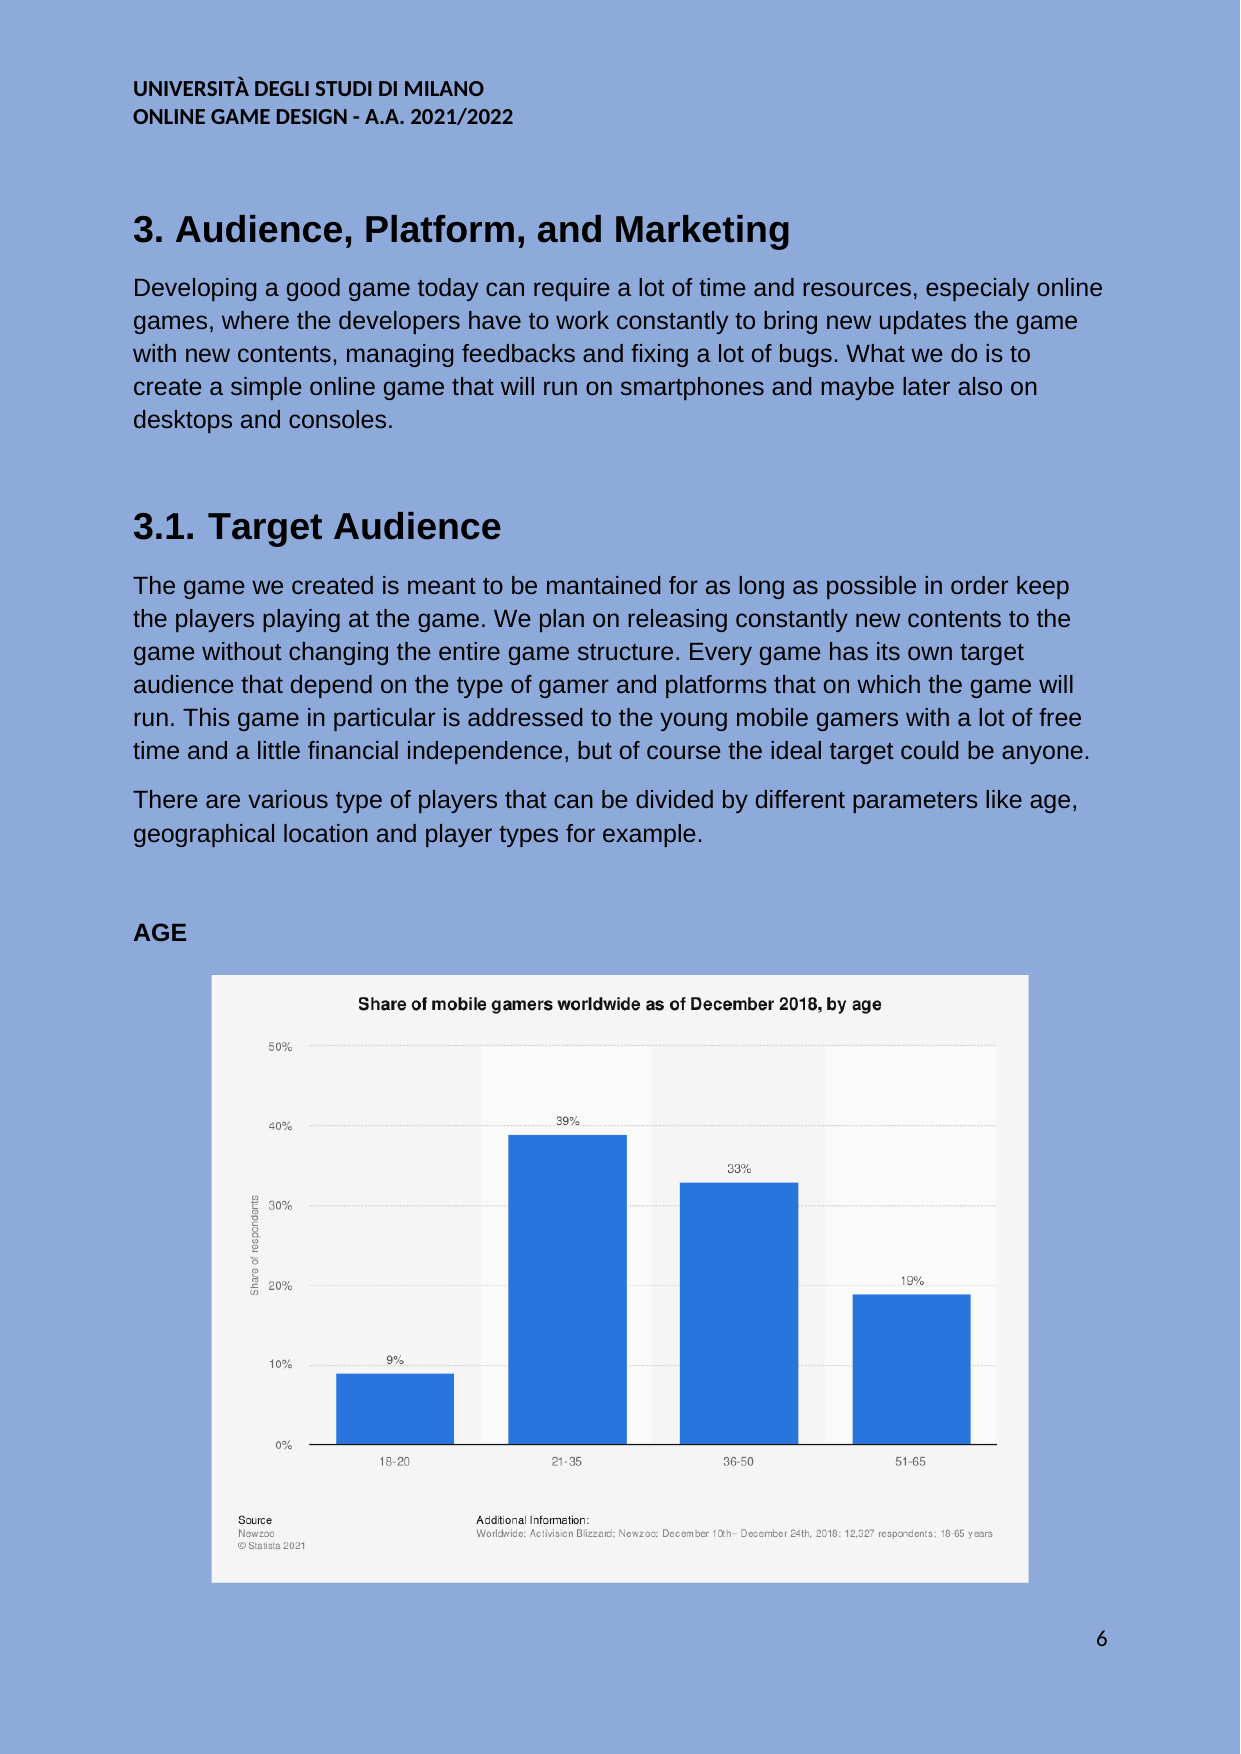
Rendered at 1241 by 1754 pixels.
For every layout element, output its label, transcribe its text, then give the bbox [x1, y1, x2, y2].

text Developing a good game today can require a lot of time and resources, especialy online games, where the developers have to work constantly to bring new updates the game with new contents, managing feedbacks and fixing a lot of bugs. What we do is to create a simple online game that will run on smartphones and maybe later also on desktops and consoles. [133, 273, 1107, 434]
text There are various type of players that can be divided by different parameters like age, geographical location and player types for example. [133, 786, 1107, 847]
text The game we created is meant to be mantained for as long as possible in order keep the players playing at the game. We plan on releasing constantly new contents to the game without changing the entire game structure. Every game has its own target audience that depend on the type of gamer and platforms that on which the game will run. This game in particular is addressed to the young mobile gamers with a lot of free time and a little financial independence, but of course the ideal target could be anyone. [133, 571, 1107, 764]
text 3.1. Target Audience [133, 504, 1107, 548]
text AGE [133, 918, 1107, 947]
text 3. Audience, Platform, and Marketing [133, 207, 1107, 250]
picture [211, 975, 1029, 1583]
